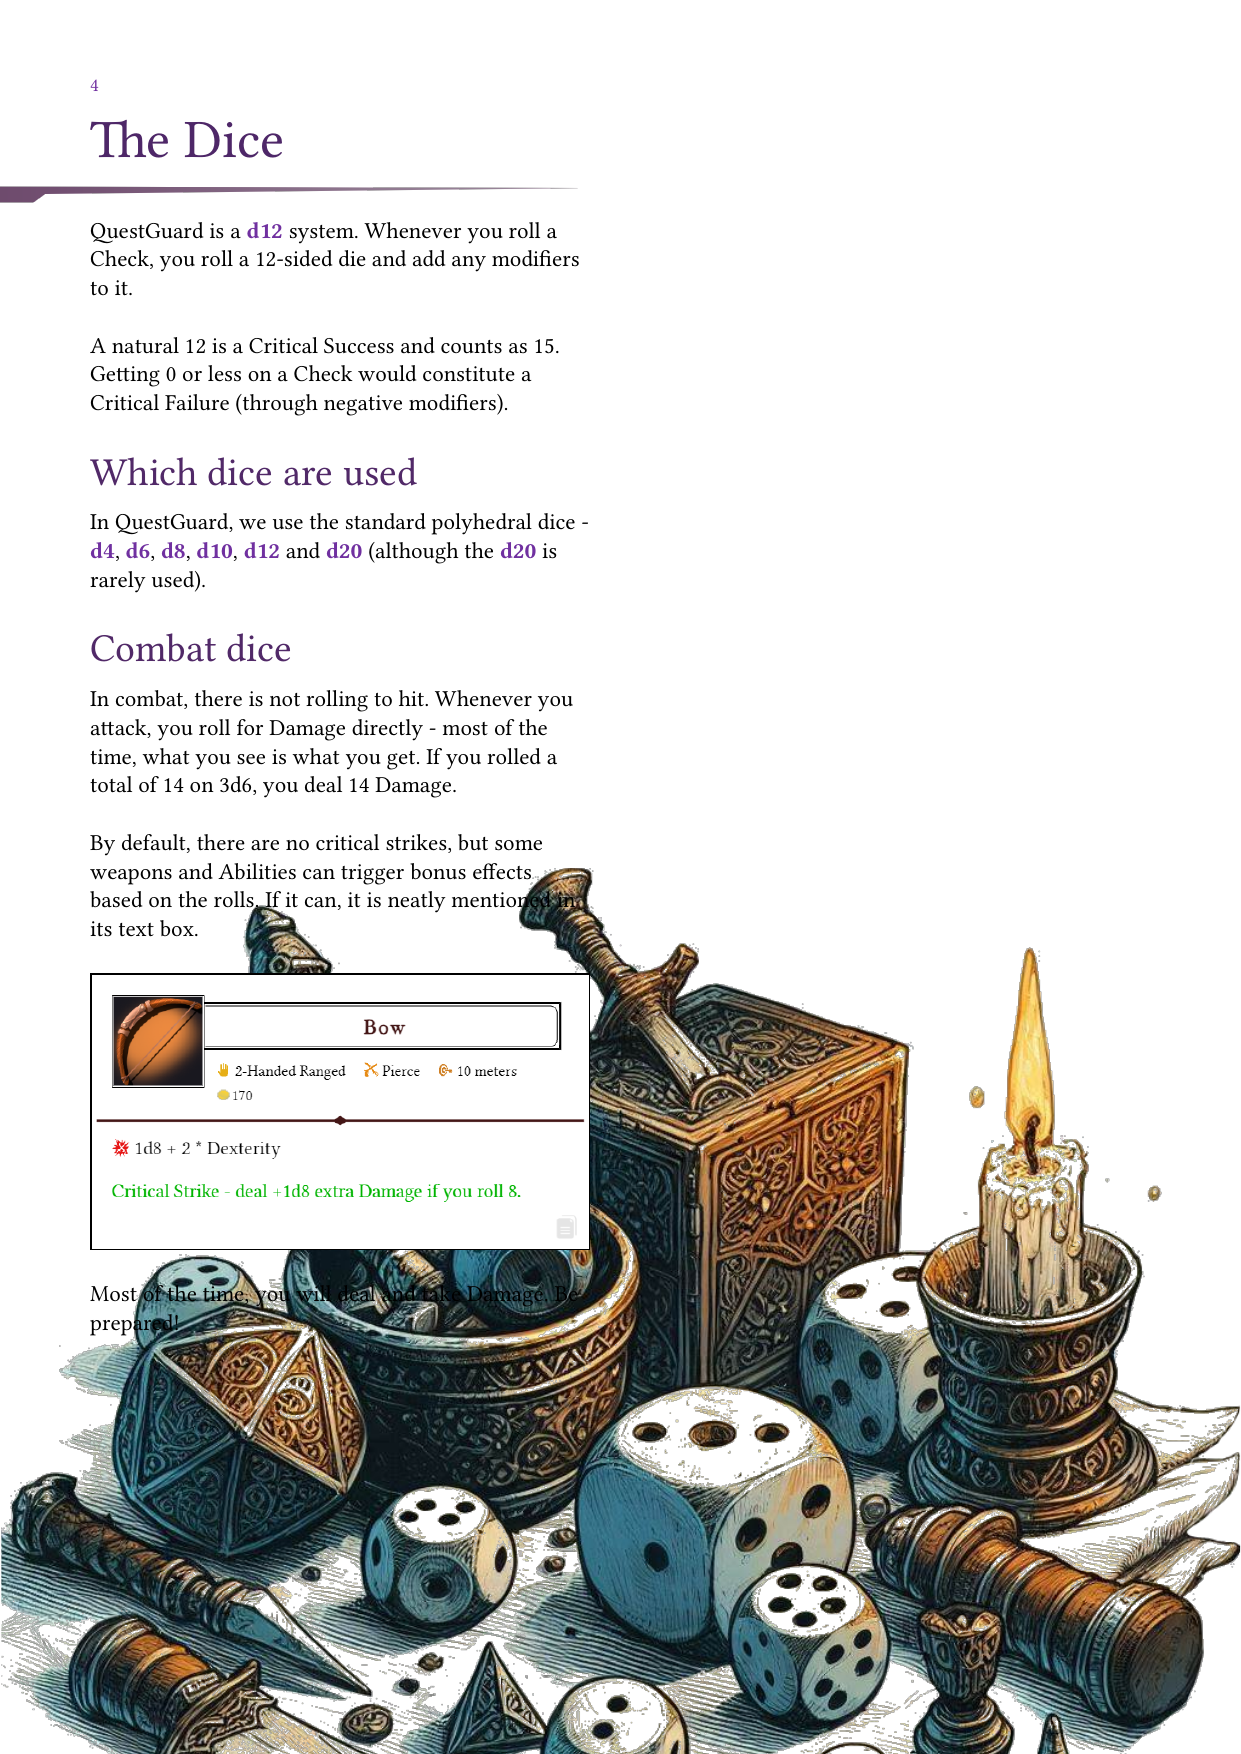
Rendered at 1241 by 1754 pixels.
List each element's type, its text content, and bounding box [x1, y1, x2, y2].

text In QuestGuard, we use the standard polyhedral dice - d4, d6, d8, d10, d12 and d20 (although the d20 is rarely used). [90, 509, 590, 593]
subtitle Which dice are used [90, 449, 590, 495]
picture [0, 121, 671, 214]
subtitle The Dice [90, 109, 590, 171]
text In combat, there is not rolling to hit. Whenever you attack, you roll for Damage directly - most of the time, what you see is what you get. If you rolled a total of 14 on 3d6, you deal 14 Damage. [90, 686, 590, 798]
text By default, there are no critical strikes, but some weapons and Abilities can trigger bonus effects based on the rolls. If it can, it is neatly mentioned in its text box. [90, 830, 590, 942]
text Getting 0 or less on a Check would constitute a Critical Failure (through negative modifiers). [90, 361, 590, 416]
picture [1, 868, 1241, 1754]
subtitle Combat dice [90, 626, 590, 671]
text QuestGuard is a d12 system. Whenever you roll a Check, you roll a 12-sided die and add any modifiers to it. [90, 217, 590, 301]
text A natural 12 is a Critical Success and counts as 15. [90, 332, 590, 359]
text Most of the time, you will deal and take Damage. Be prepared! [90, 1281, 590, 1336]
